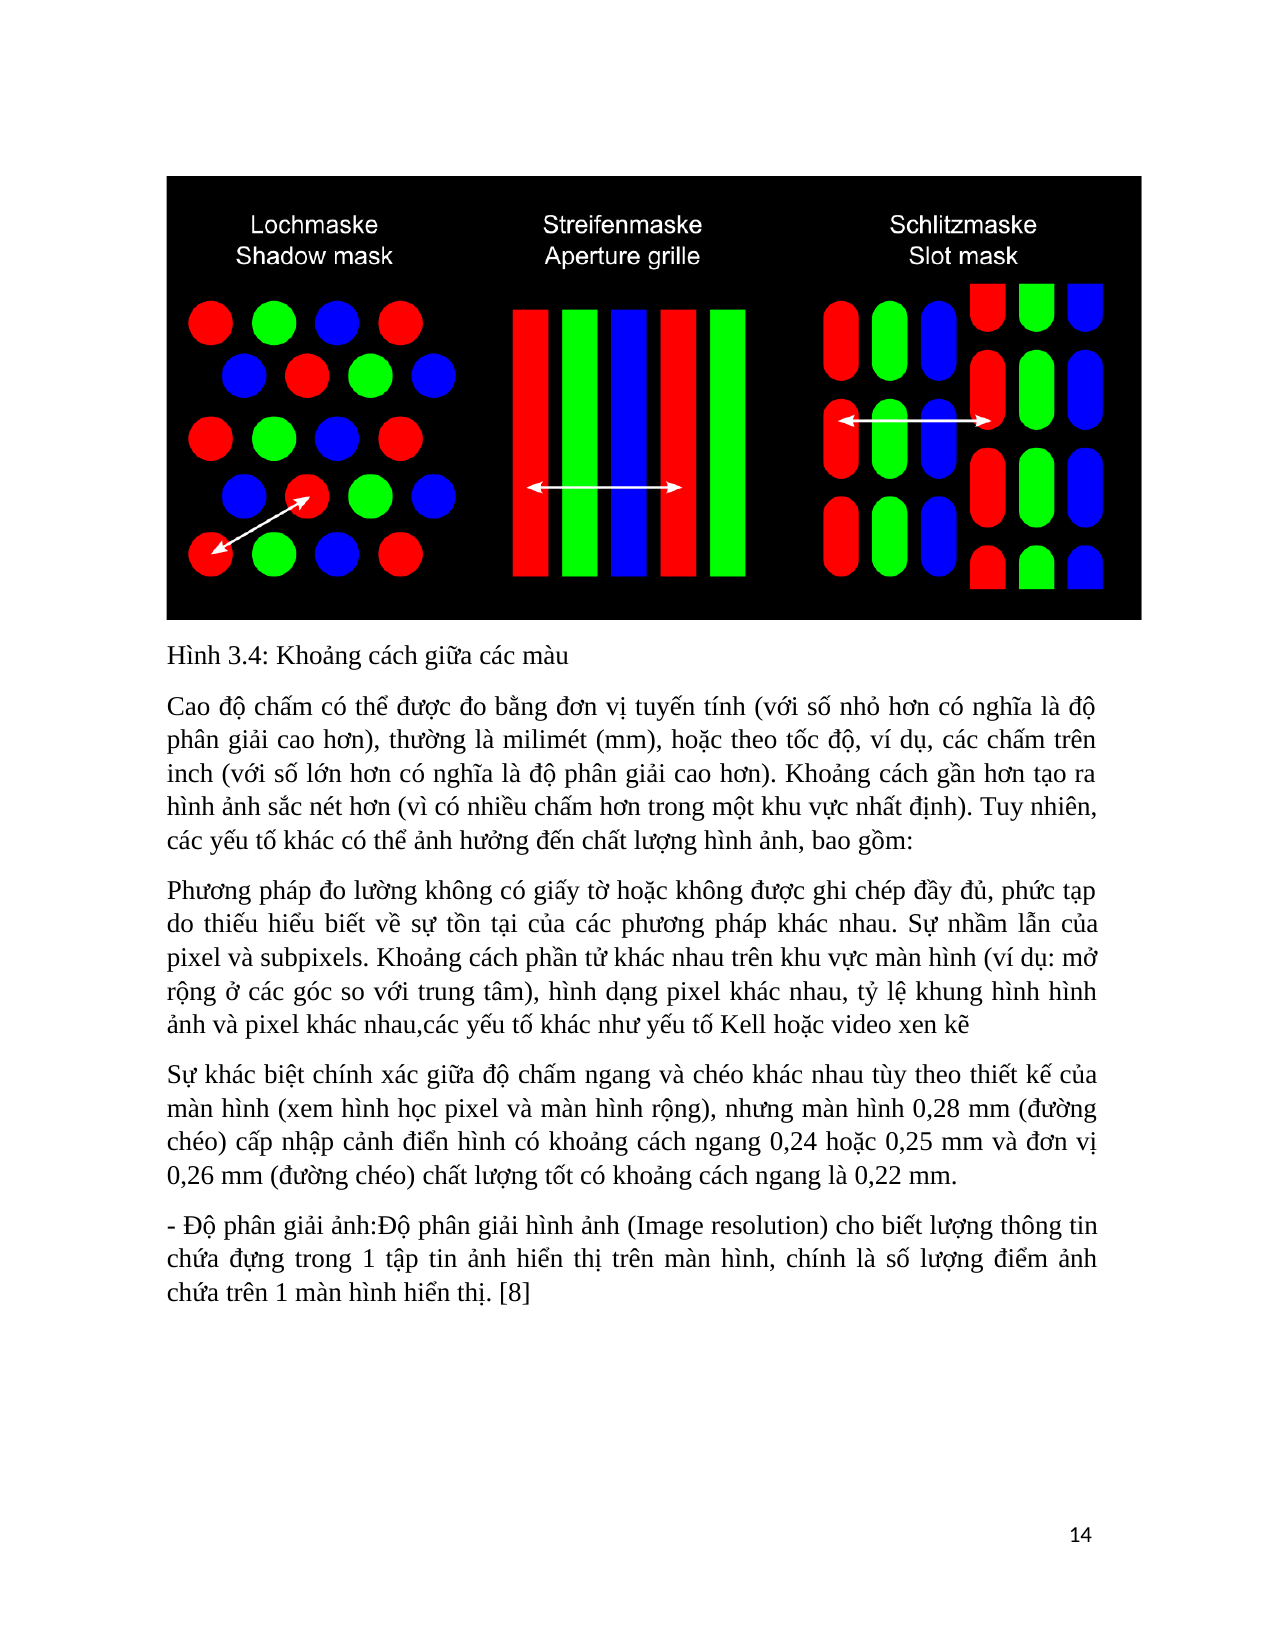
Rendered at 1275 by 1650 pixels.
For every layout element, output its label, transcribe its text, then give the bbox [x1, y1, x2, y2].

text Phương pháp đo lường không có giấy tờ hoặc không được ghi chép đầy đủ, phức tạp do thiếu hiểu biết về sự tồn tại của các phương pháp khác nhau. Sự nhầm lẫn của pixel và subpixels. Khoảng cách phần tử khác nhau trên khu vực màn hình (ví dụ: mở rộng ở các góc so với trung tâm), hình dạng pixel khác nhau, tỷ lệ khung hình hình ảnh và pixel khác nhau,các yếu tố khác như yếu tố Kell hoặc video xen kẽ [167, 874, 1098, 1039]
picture [166, 176, 1142, 620]
text - Độ phân giải ảnh:Độ phân giải hình ảnh (Image resolution) cho biết lượng thông tin chứa đựng trong 1 tập tin ảnh hiển thị trên màn hình, chính là số lượng điểm ảnh chứa trên 1 màn hình hiển thị. [8] [167, 1209, 1098, 1307]
text Hình 3.4: Khoảng cách giữa các màu [167, 639, 1250, 671]
text Sự khác biệt chính xác giữa độ chấm ngang và chéo khác nhau tùy theo thiết kế của màn hình (xem hình học pixel và màn hình rộng), nhưng màn hình 0,28 mm (đường chéo) cấp nhập cảnh điển hình có khoảng cách ngang 0,24 hoặc 0,25 mm và đơn vị 0,26 mm (đường chéo) chất lượng tốt có khoảng cách ngang là 0,22 mm. [167, 1058, 1098, 1190]
text Cao độ chấm có thể được đo bằng đơn vị tuyến tính (với số nhỏ hơn có nghĩa là độ phân giải cao hơn), thường là milimét (mm), hoặc theo tốc độ, ví dụ, các chấm trên inch (với số lớn hơn có nghĩa là độ phân giải cao hơn). Khoảng cách gần hơn tạo ra hình ảnh sắc nét hơn (vì có nhiều chấm hơn trong một khu vực nhất định). Tuy nhiên, các yếu tố khác có thể ảnh hưởng đến chất lượng hình ảnh, bao gồm: [167, 690, 1098, 855]
